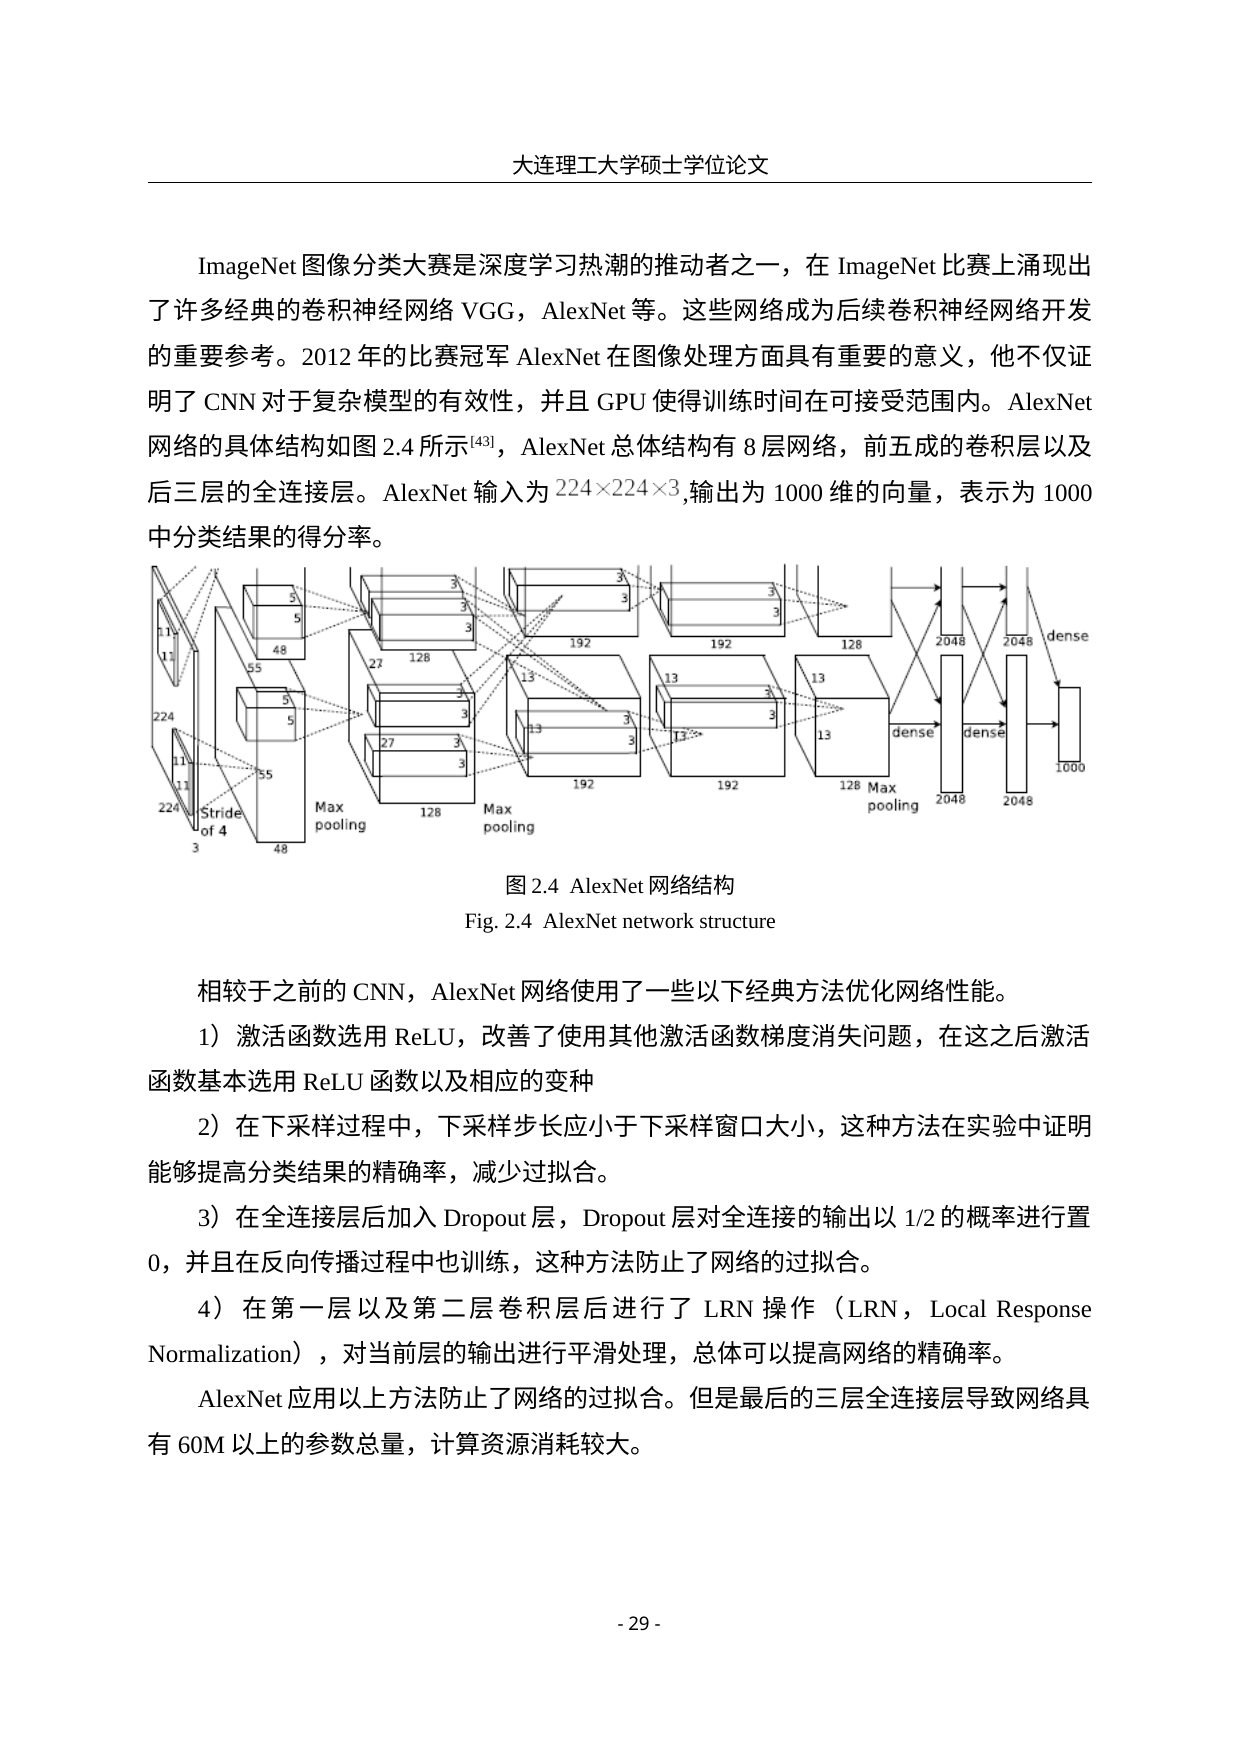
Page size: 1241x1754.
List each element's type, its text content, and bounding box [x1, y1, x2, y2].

text 1）激活函数选用ReLU，改善了使用其他激活函数梯度消失问题，在这之后激活函数基本选用ReLU函数以及相应的变种 [148, 1016, 1092, 1098]
text 图2.4 AlexNet网络结构 [148, 868, 1092, 900]
picture [148, 562, 1093, 862]
text 相较于之前的CNN，AlexNet网络使用了一些以下经典方法优化网络性能。 [148, 971, 1092, 1007]
text ImageNet图像分类大赛是深度学习热潮的推动者之一，在ImageNet比赛上涌现出了许多经典的卷积神经网络VGG，AlexNet等。这些网络成为后续卷积神经网络开发的重要参考。2012年的比赛冠军AlexNet在图像处理方面具有重要的意义，他不仅证明了CNN对于复杂模型的有效性，并且GPU使得训练时间在可接受范围内。AlexNet网络的具体结构如图2.4所示[43]，AlexNet总体结构有8层网络，前五成的卷积层以及后三层的全连接层。AlexNet输入为,输出为1000维的向量，表示为1000中分类结果的得分率。 [148, 246, 1092, 554]
text Fig. 2.4 AlexNet network structure [148, 908, 1092, 933]
text AlexNet应用以上方法防止了网络的过拟合。但是最后的三层全连接层导致网络具有60M以上的参数总量，计算资源消耗较大。 [148, 1379, 1092, 1460]
text 2）在下采样过程中，下采样步长应小于下采样窗口大小，这种方法在实验中证明能够提高分类结果的精确率，减少过拟合。 [148, 1107, 1092, 1188]
text 3）在全连接层后加入Dropout层，Dropout层对全连接的输出以1/2的概率进行置0，并且在反向传播过程中也训练，这种方法防止了网络的过拟合。 [148, 1197, 1092, 1279]
text 4）在第一层以及第二层卷积层后进行了LRN操作（LRN，Local Response Normalization），对当前层的输出进行平滑处理，总体可以提高网络的精确率。 [148, 1288, 1092, 1370]
